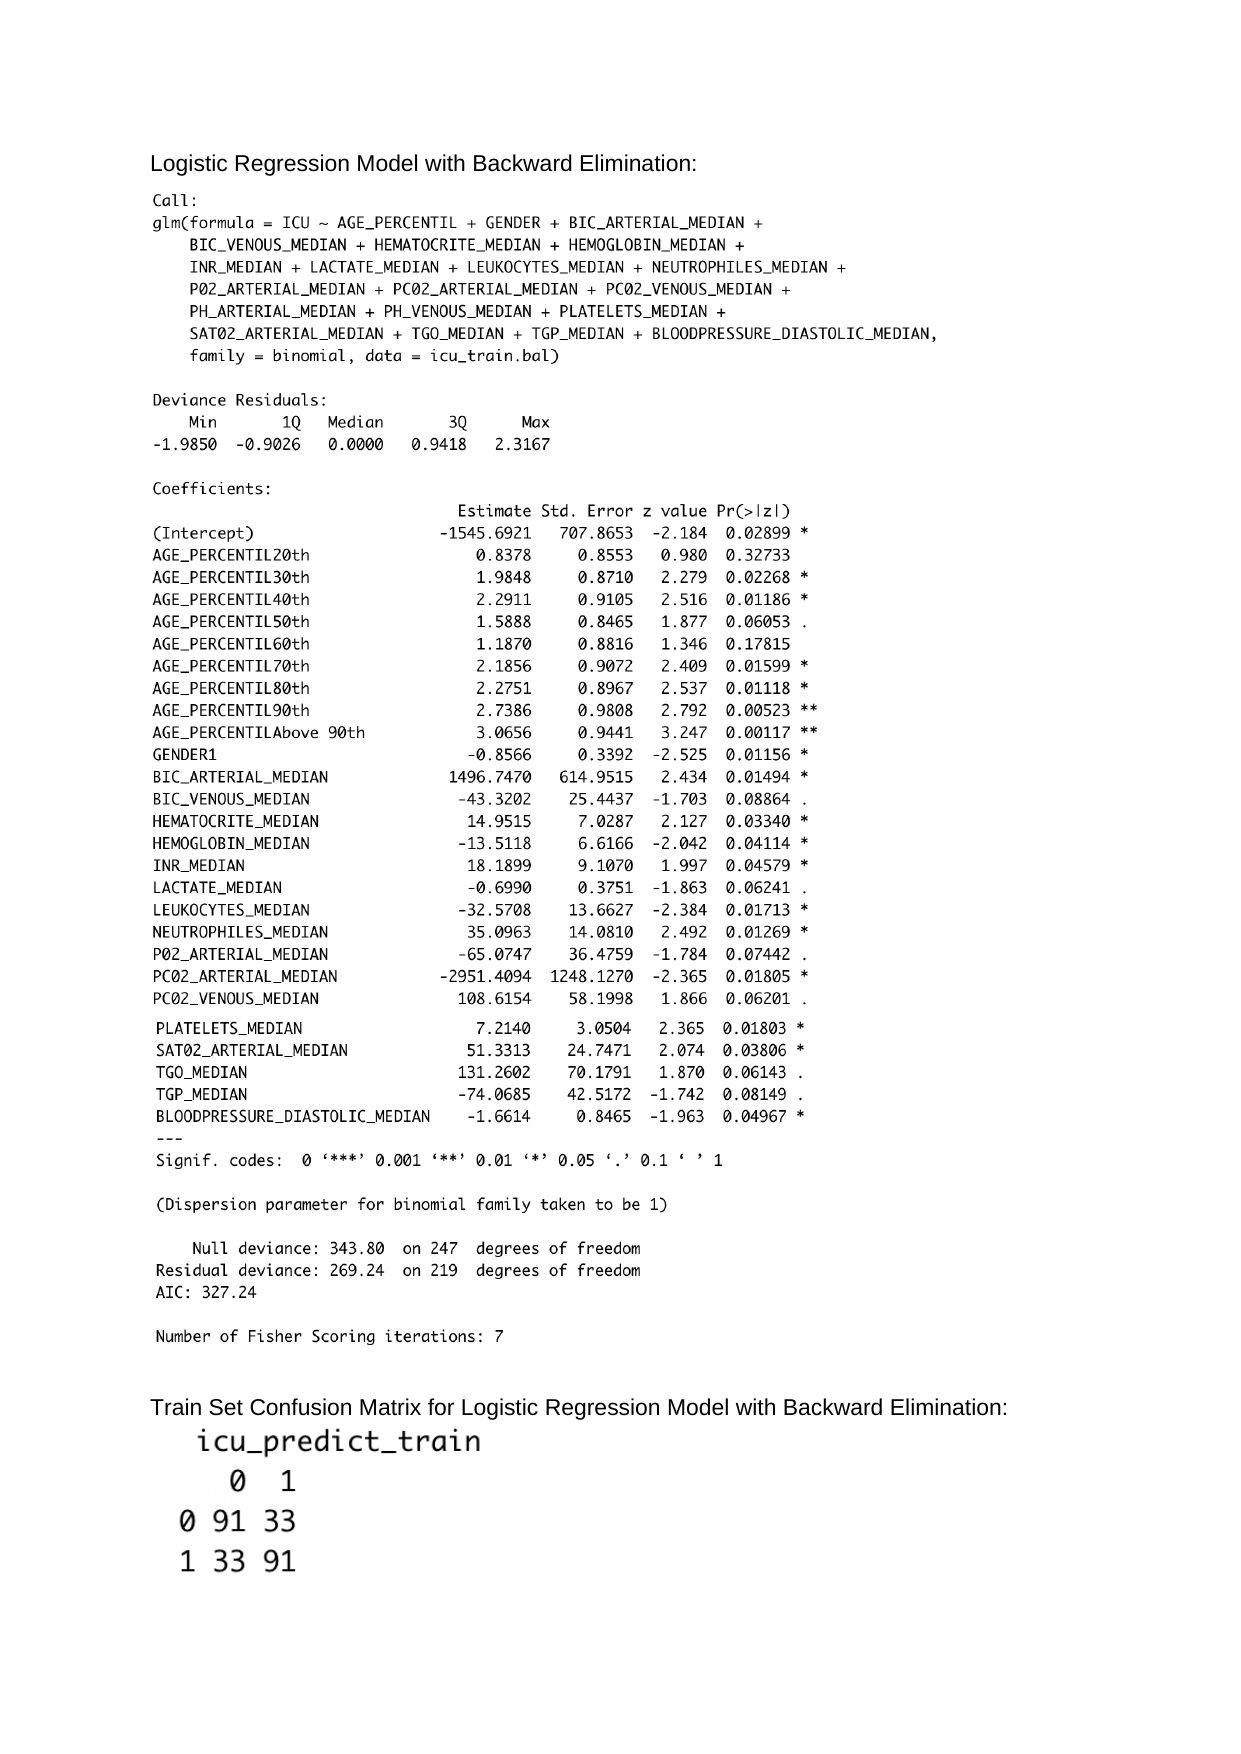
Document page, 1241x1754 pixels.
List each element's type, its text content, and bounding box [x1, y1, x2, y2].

text Logistic Regression Model with Backward Elimination: [150, 150, 1090, 176]
picture [150, 1423, 542, 1584]
text Train Set Confusion Matrix for Logistic Regression Model with Backward Elimination: [150, 1394, 1090, 1420]
picture [150, 1015, 951, 1360]
picture [150, 180, 959, 1012]
